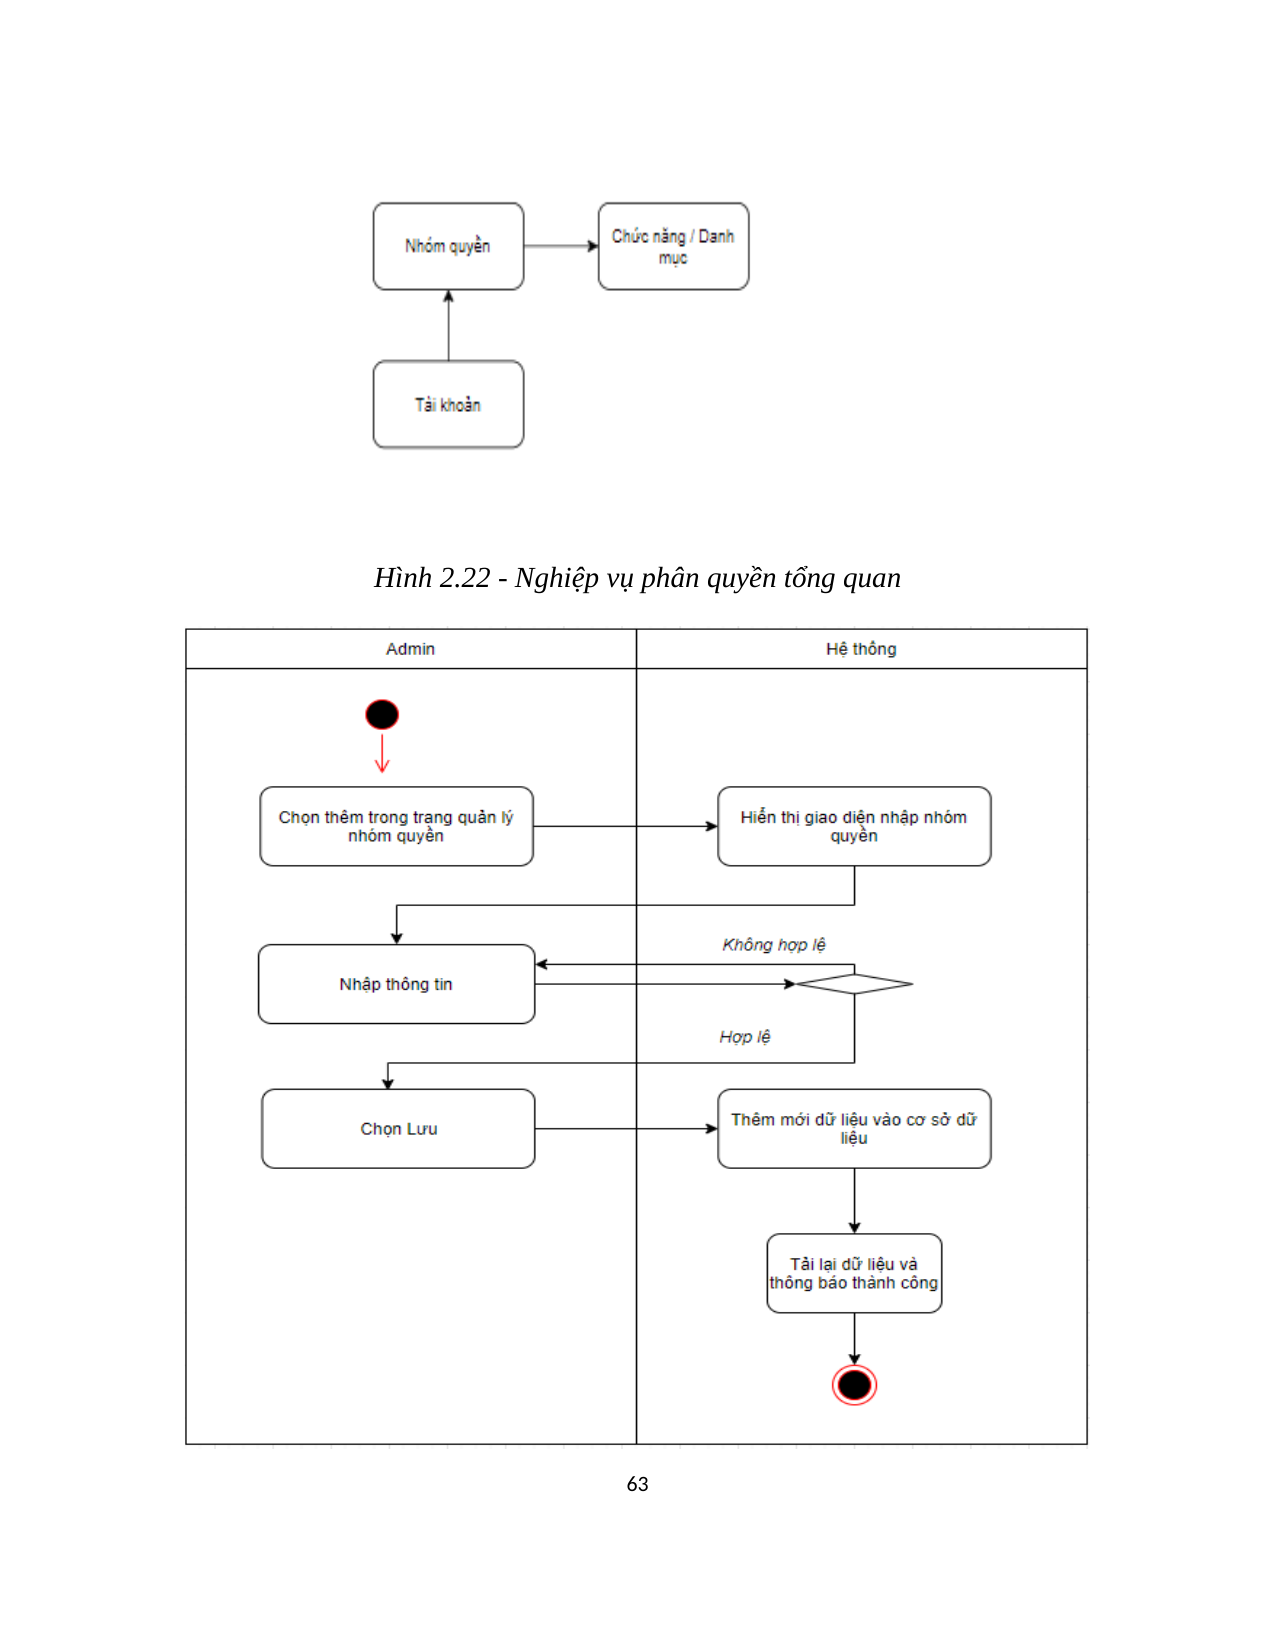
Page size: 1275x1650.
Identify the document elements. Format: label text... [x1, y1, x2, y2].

text Hình 2.22 - Nghiệp vụ phân quyền tổng quan [150, 560, 1125, 593]
picture [203, 150, 1072, 527]
picture [184, 626, 1090, 1449]
